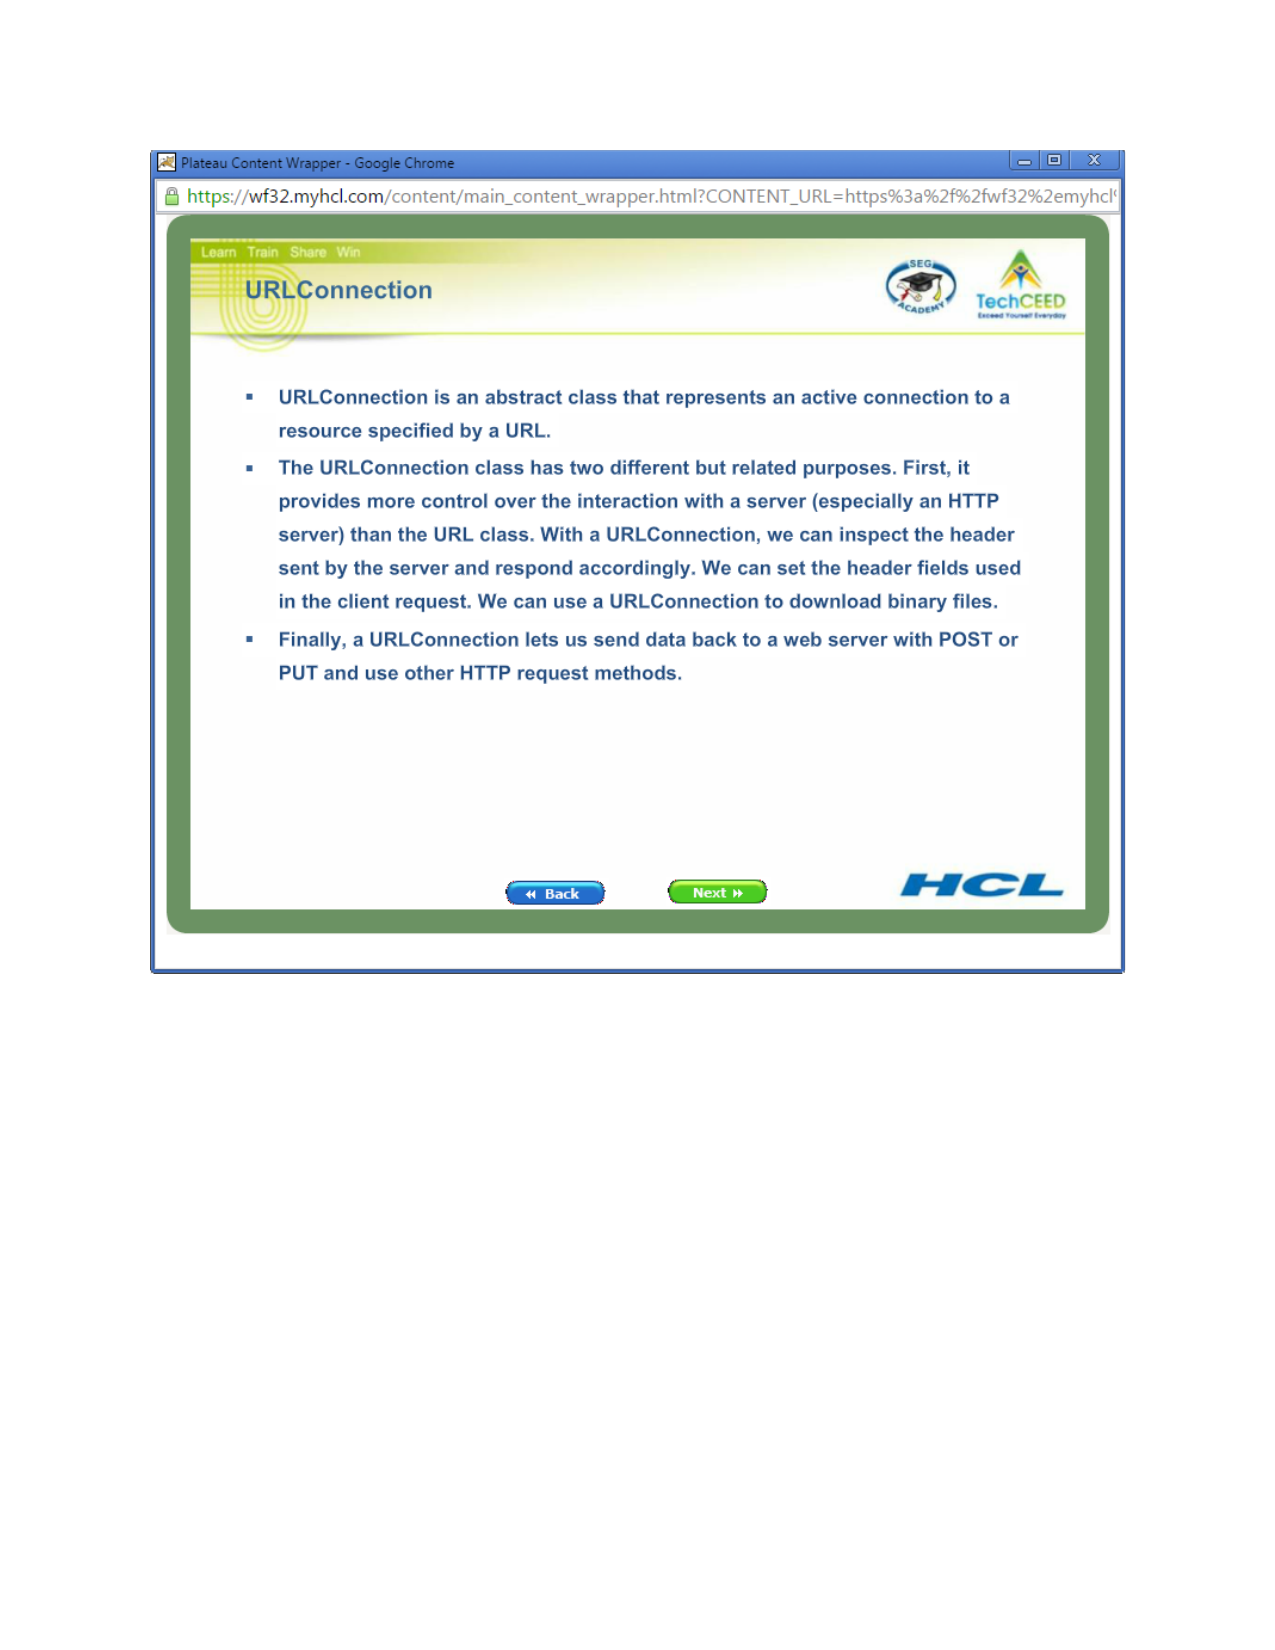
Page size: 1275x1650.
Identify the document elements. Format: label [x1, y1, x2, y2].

picture [150, 150, 1125, 974]
